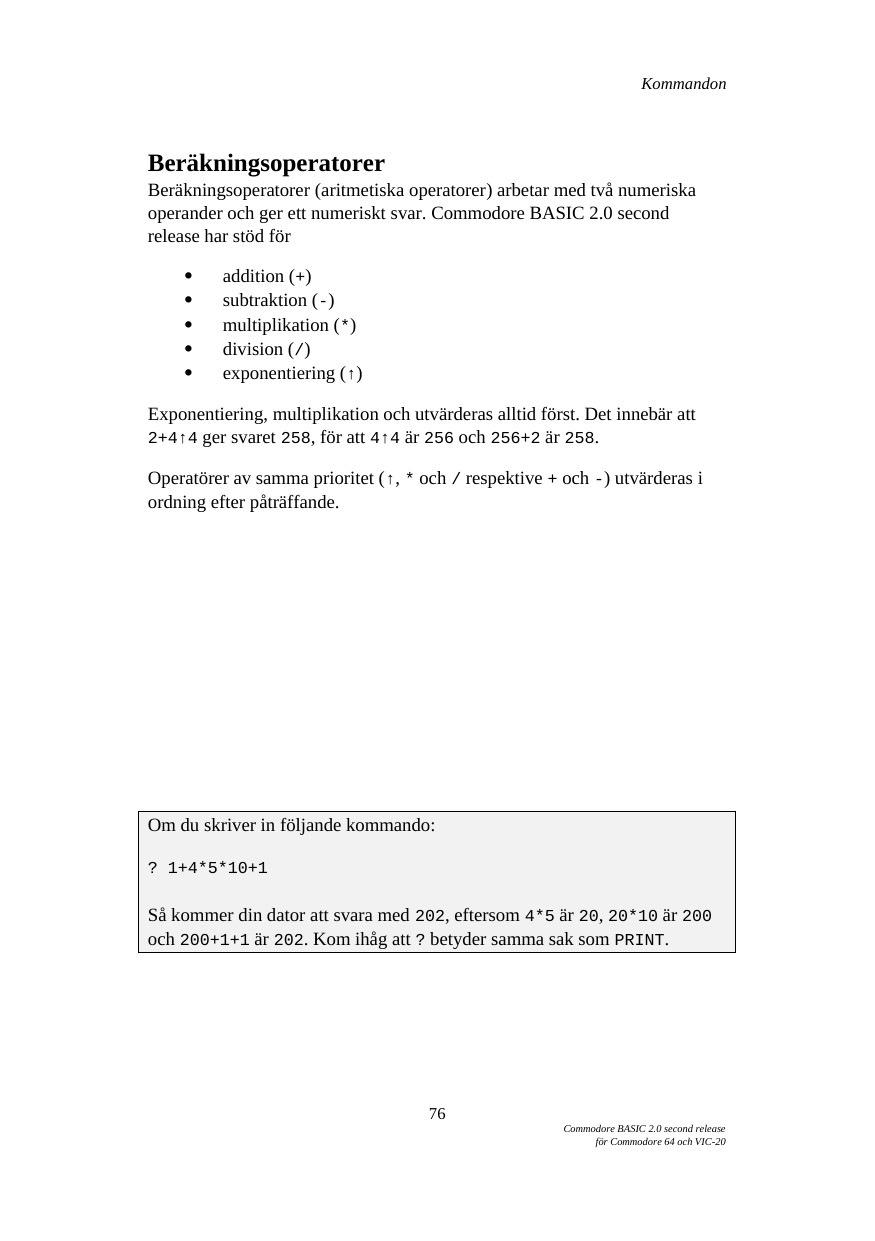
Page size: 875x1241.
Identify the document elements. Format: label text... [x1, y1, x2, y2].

list addition (+) [185, 265, 726, 288]
list subtraktion (-) [185, 289, 726, 312]
list multiplikation (*) [185, 314, 726, 336]
text Om du skriver in följande kommando: ? 1+4*5*10+1 Så kommer din dator att svara med 202, eftersom 4*5 är 20, 20*10 är 200 och 200+1+1 är 202. Kom ihåg att ? betyder samma sak som PRINT. [139, 812, 735, 952]
list exponentiering (↑) [185, 362, 726, 385]
subtitle Beräkningsoperatorer [148, 148, 726, 176]
list division (/) [185, 338, 726, 360]
text Exponentiering, multiplikation och utvärderas alltid först. Det innebär att 2+4↑4 ger svaret 258, för att 4↑4 är 256 och 256+2 är 258. [148, 403, 726, 449]
text Operatörer av samma prioritet (↑, * och / respektive + och -) utvärderas i ordning efter påträffande. [148, 467, 726, 513]
text Beräkningsoperatorer (aritmetiska operatorer) arbetar med två numeriska operander och ger ett numeriskt svar. Commodore BASIC 2.0 second release har stöd för [148, 179, 726, 247]
